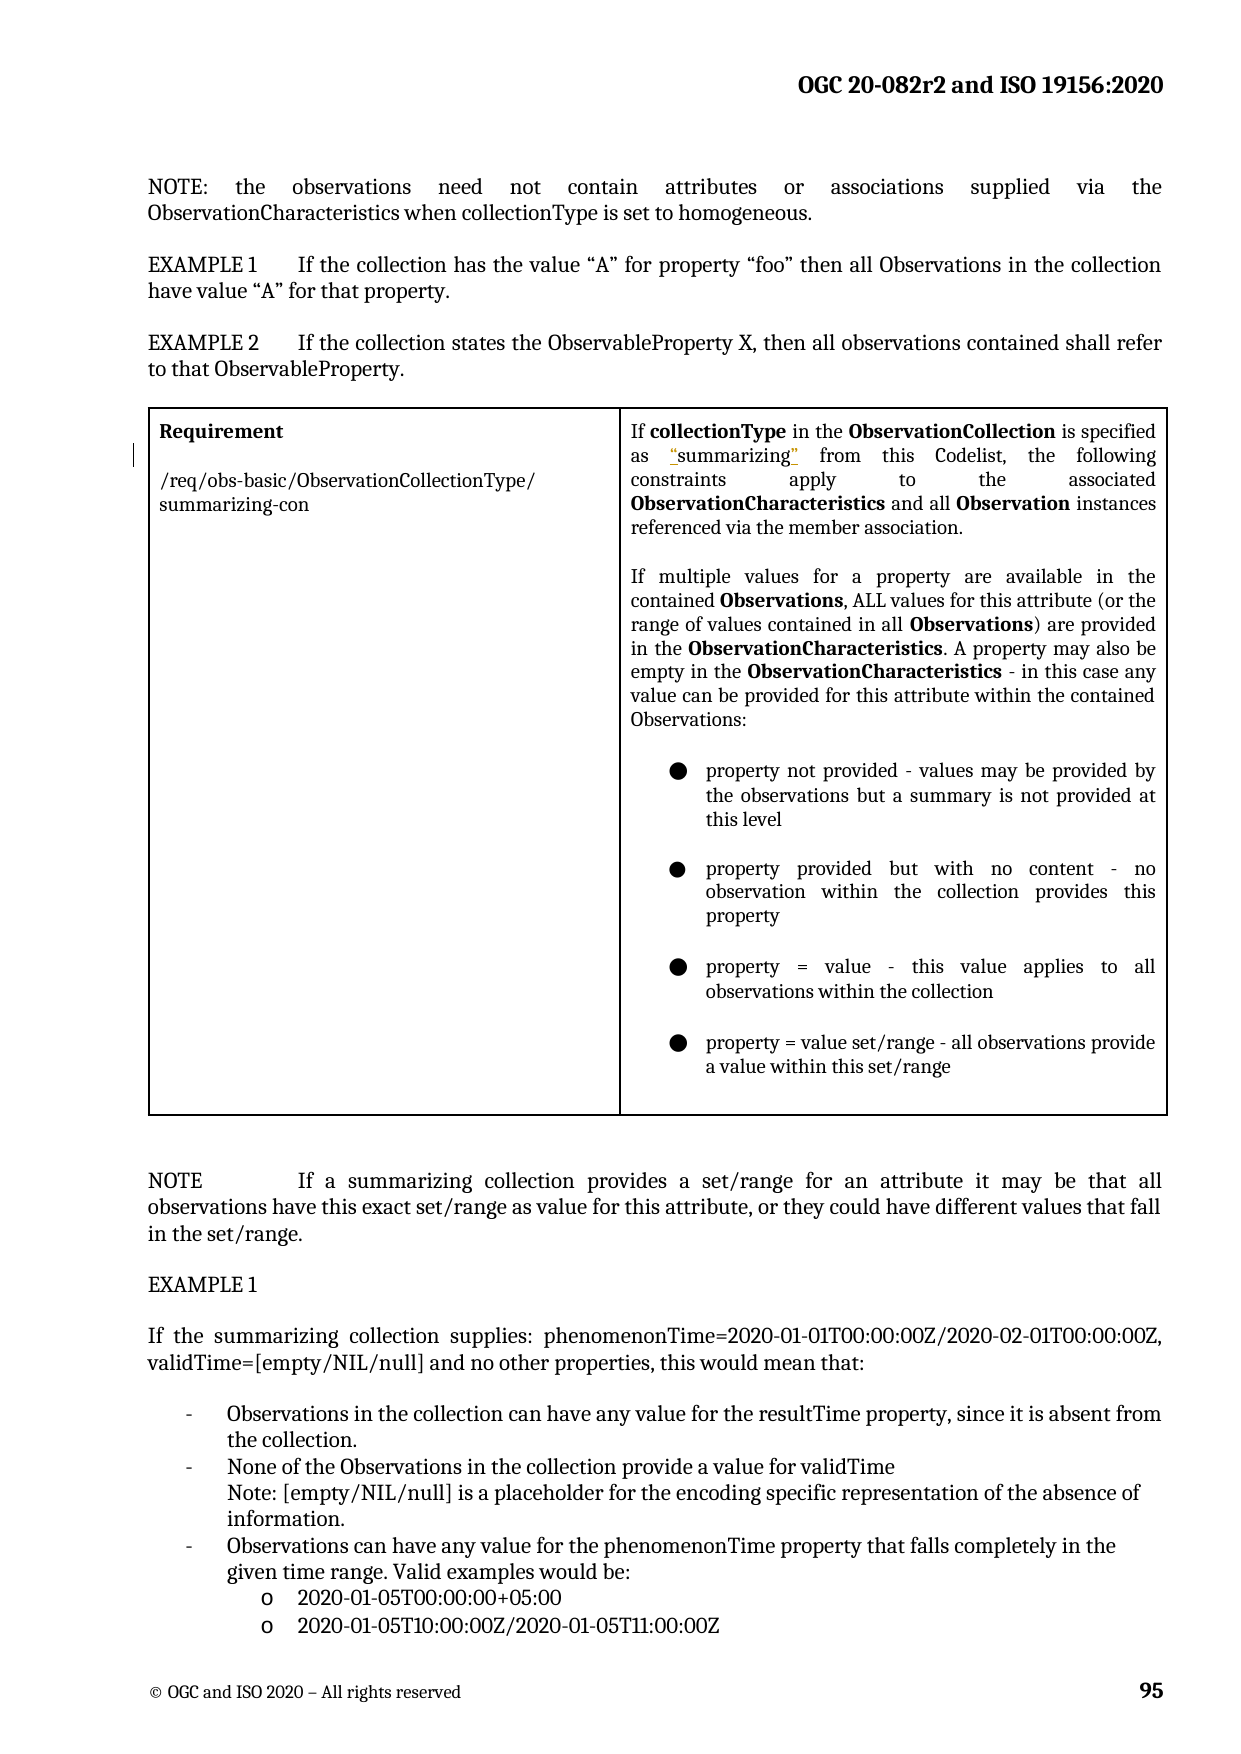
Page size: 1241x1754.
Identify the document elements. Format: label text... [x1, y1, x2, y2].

text EXAMPLE 2 If the collection states the ObservableProperty X, then all observations contained shall refer to that ObservableProperty. [148, 329, 1163, 382]
list Observations can have any value for the phenomenonTime property that falls completely in the given time range. Valid examples would be: [185, 1532, 1163, 1585]
list None of the Observations in the collection provide a value for validTime Note: [empty/NIL/null] is a placeholder for the encoding specific representation of the absence of information. [185, 1453, 1163, 1532]
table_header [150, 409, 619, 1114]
list 2020-01-05T10:00:00Z/2020-01-05T11:00:00Z [260, 1613, 1163, 1640]
text EXAMPLE 1 If the collection has the value “A” for property “foo” then all Observations in the collection have value “A” for that property. [148, 252, 1163, 304]
text NOTE If a summarizing collection provides a set/range for an attribute it may be that all observations have this exact set/range as value for this attribute, or they could have different values that fall in the set/range. [148, 1168, 1163, 1247]
text If the summarizing collection supplies: phenomenonTime=2020-01-01T00:00:00Z/2020-02-01T00:00:00Z, validTime=[empty/NIL/null] and no other properties, this would mean that: [148, 1323, 1163, 1376]
text EXAMPLE 1 [148, 1272, 1163, 1298]
text NOTE: the observations need not contain attributes or associations supplied via the ObservationCharacteristics when collectionType is set to homogeneous. [148, 174, 1163, 227]
list Observations in the collection can have any value for the resultTime property, since it is absent from the collection. [185, 1401, 1163, 1453]
list 2020-01-05T00:00:00+05:00 [260, 1585, 1163, 1613]
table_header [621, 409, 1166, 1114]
